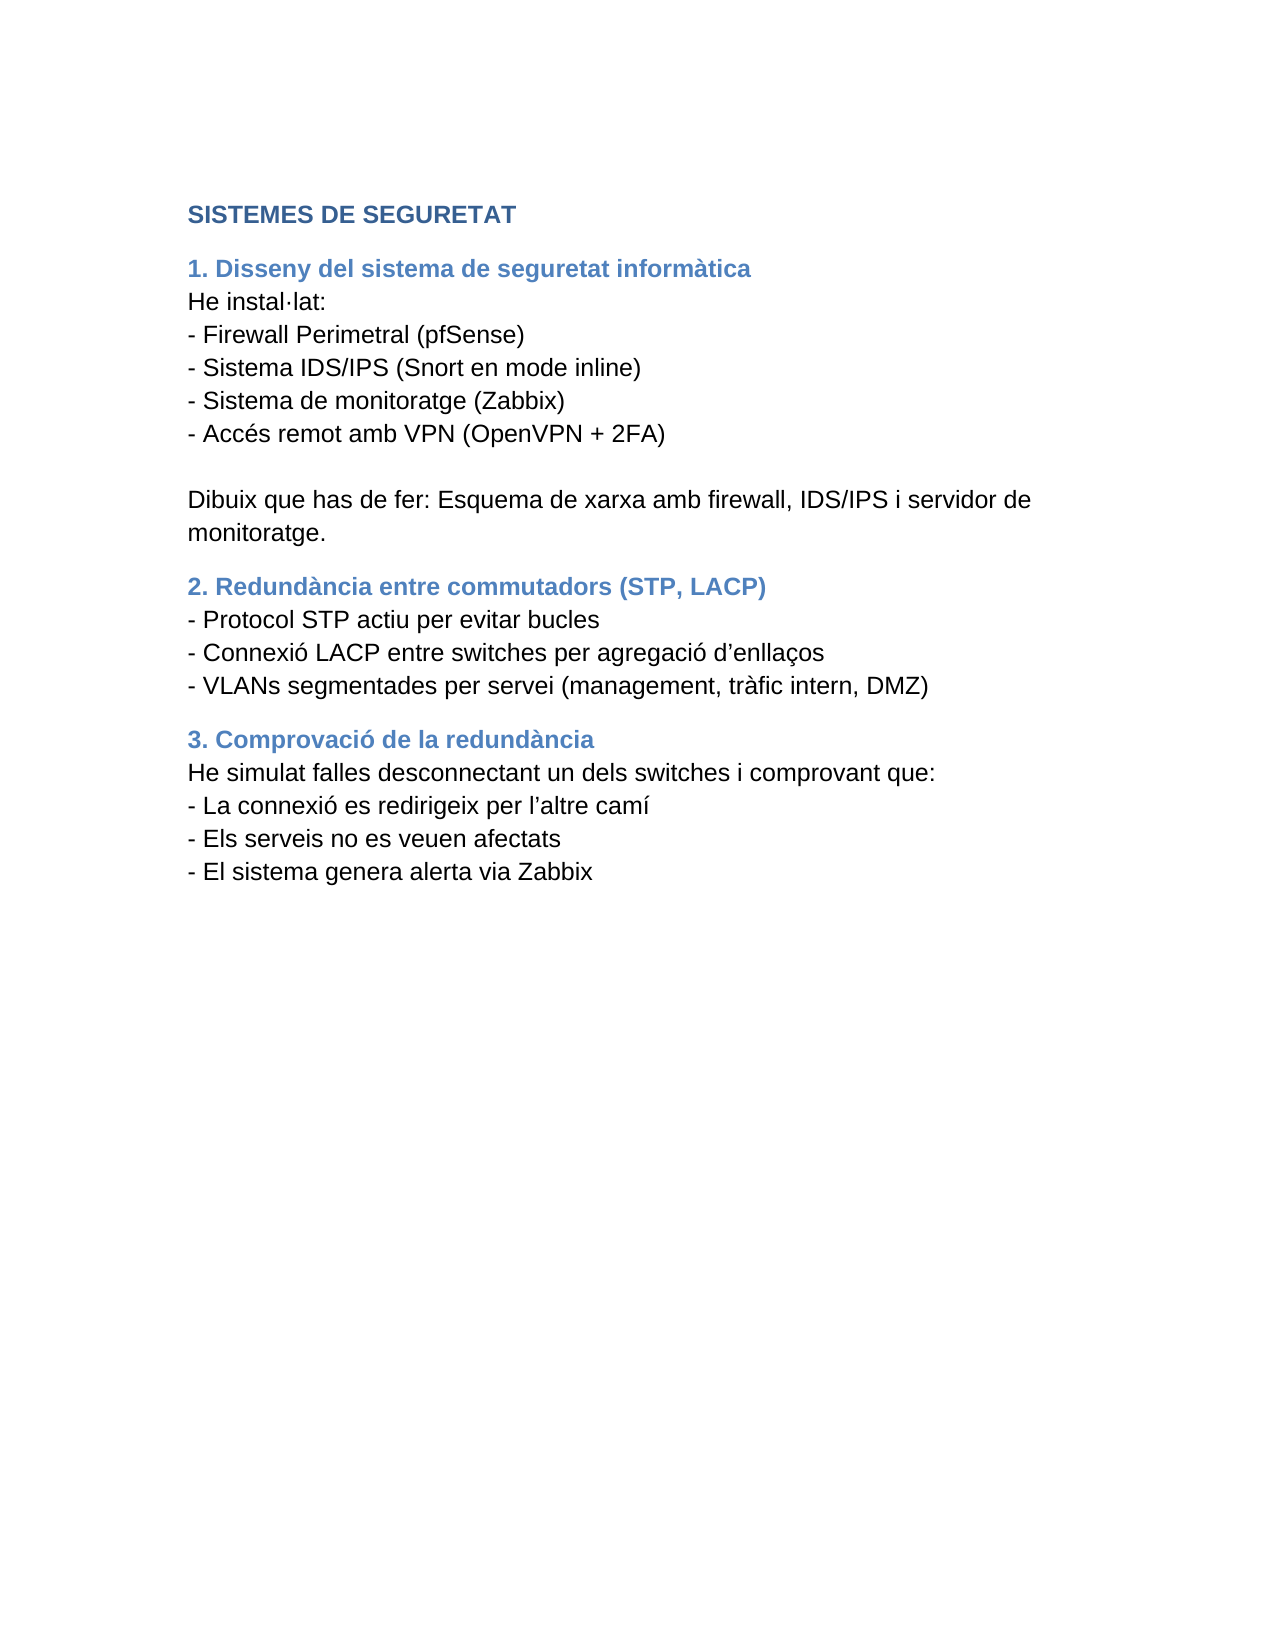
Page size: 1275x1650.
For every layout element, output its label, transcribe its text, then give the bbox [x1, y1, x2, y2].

subtitle 1. Disseny del sistema de seguretat informàtica [187, 254, 1087, 283]
text - Protocol STP actiu per evitar bucles - Connexió LACP entre switches per agregació d’enllaços - VLANs segmentades per servei (management, tràfic intern, DMZ) [187, 605, 1087, 700]
text He simulat falles desconnectant un dels switches i comprovant que: - La connexió es redirigeix per l’altre camí - Els serveis no es veuen afectats - El sistema genera alerta via Zabbix [187, 758, 1087, 886]
subtitle 2. Redundància entre commutadors (STP, LACP) [187, 572, 1087, 601]
subtitle SISTEMES DE SEGURETAT [187, 200, 1087, 229]
subtitle 3. Comprovació de la redundància [187, 725, 1087, 753]
text He instal·lat: - Firewall Perimetral (pfSense) - Sistema IDS/IPS (Snort en mode inline) - Sistema de monitoratge (Zabbix) - Accés remot amb VPN (OpenVPN + 2FA) Dibuix que has de fer: Esquema de xarxa amb firewall, IDS/IPS i servidor de monitoratge. [187, 287, 1087, 547]
